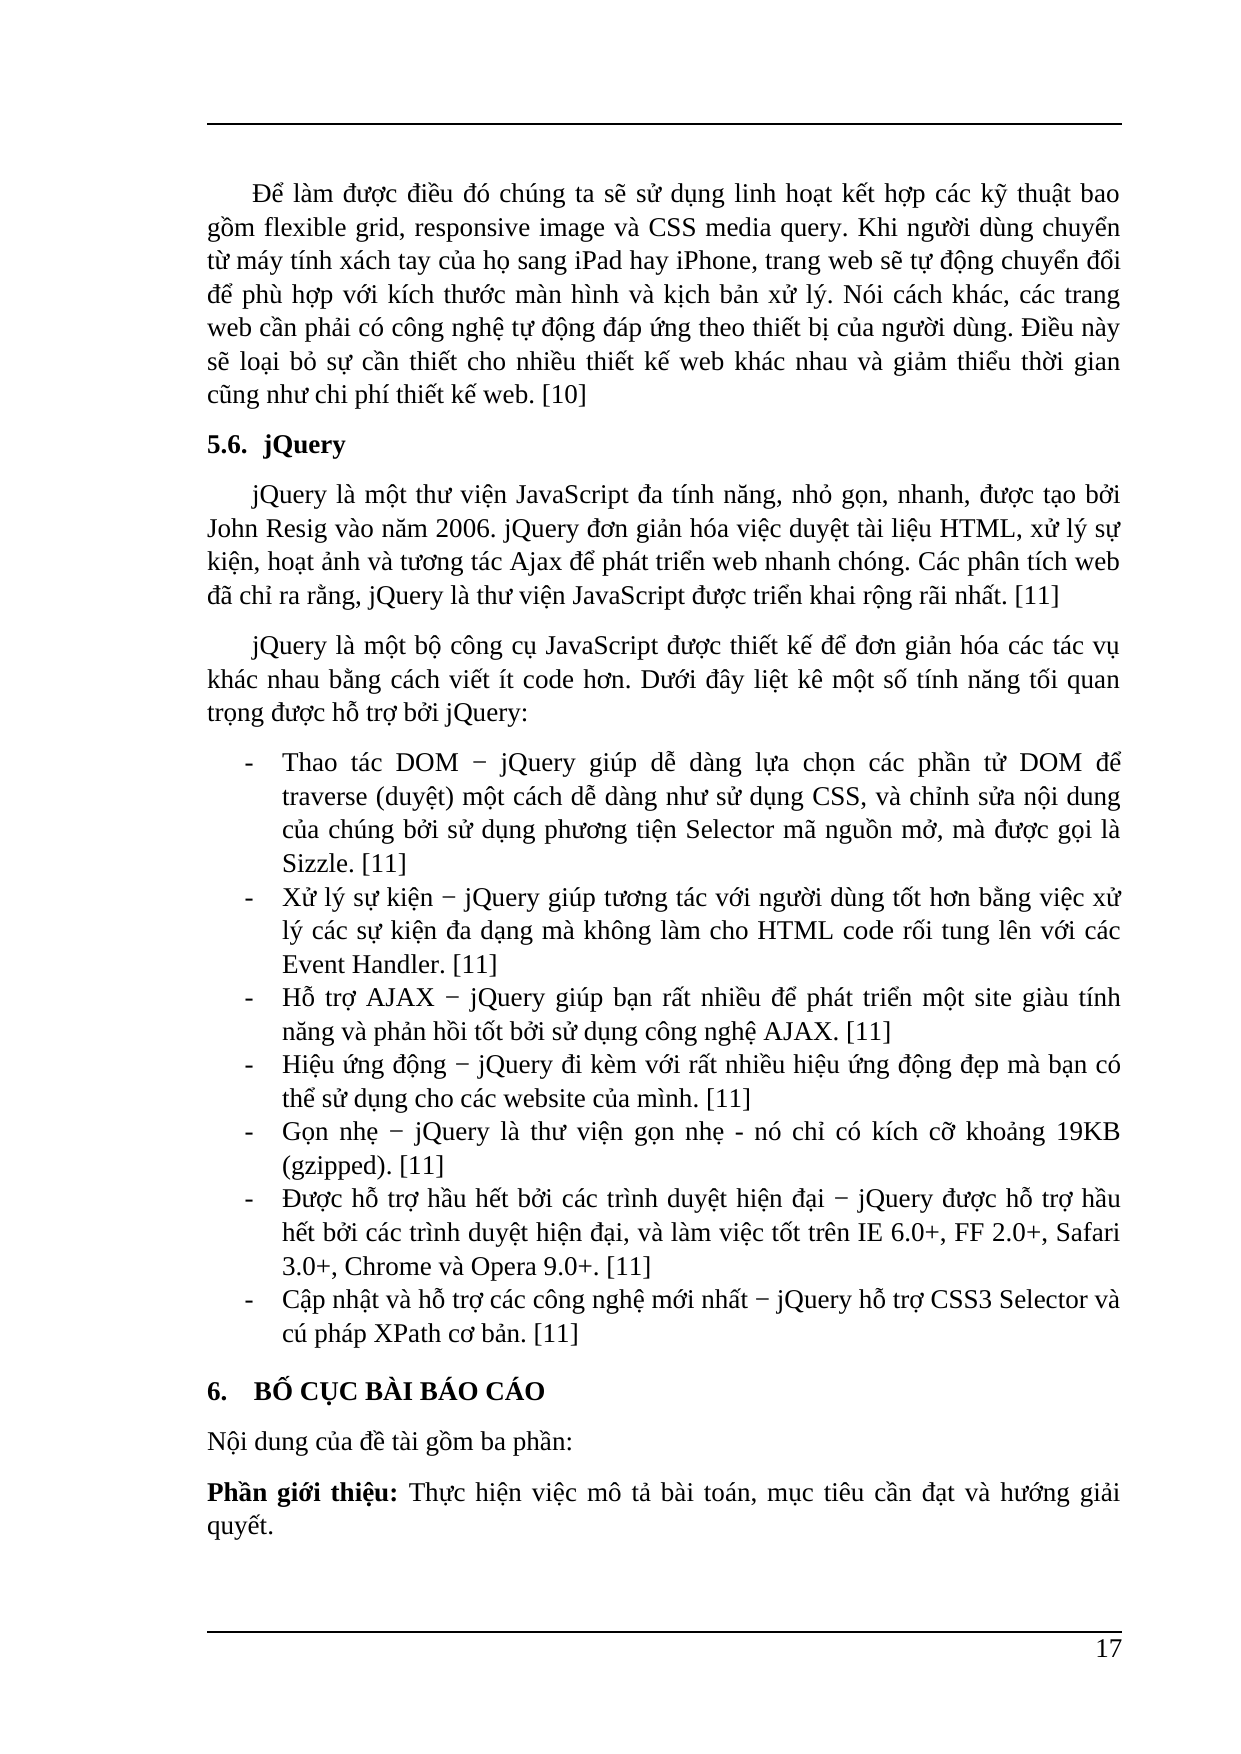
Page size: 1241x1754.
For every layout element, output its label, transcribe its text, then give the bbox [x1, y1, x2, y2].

subtitle jQuery [207, 429, 1122, 460]
subtitle BỐ CỤC BÀI BÁO CÁO [207, 1375, 1122, 1406]
list Xử lý sự kiện − jQuery giúp tương tác với người dùng tốt hơn bằng việc xử lý các sự kiện đa dạng mà không làm cho HTML code rối tung lên với các Event Handler. [11] [244, 881, 1122, 979]
list Hỗ trợ AJAX − jQuery giúp bạn rất nhiều để phát triển một site giàu tính năng và phản hồi tốt bởi sử dụng công nghệ AJAX. [11] [244, 981, 1122, 1046]
list Thao tác DOM − jQuery giúp dễ dàng lựa chọn các phần tử DOM để traverse (duyệt) một cách dễ dàng như sử dụng CSS, và chỉnh sửa nội dung của chúng bởi sử dụng phương tiện Selector mã nguồn mở, mà được gọi là Sizzle. [11] [244, 747, 1122, 878]
text Phần giới thiệu: Thực hiện việc mô tả bài toán, mục tiêu cần đạt và hướng giải quyết. [207, 1476, 1122, 1540]
text Để làm được điều đó chúng ta sẽ sử dụng linh hoạt kết hợp các kỹ thuật bao gồm flexible grid, responsive image và CSS media query. Khi người dùng chuyển từ máy tính xách tay của họ sang iPad hay iPhone, trang web sẽ tự động chuyển đổi để phù hợp với kích thước màn hình và kịch bản xử lý. Nói cách khác, các trang web cần phải có công nghệ tự động đáp ứng theo thiết bị của người dùng. Điều này sẽ loại bỏ sự cần thiết cho nhiều thiết kế web khác nhau và giảm thiểu thời gian cũng như chi phí thiết kế web. [10] [207, 177, 1122, 409]
list Gọn nhẹ − jQuery là thư viện gọn nhẹ - nó chỉ có kích cỡ khoảng 19KB (gzipped). [11] [244, 1116, 1122, 1180]
text jQuery là một thư viện JavaScript đa tính năng, nhỏ gọn, nhanh, được tạo bởi John Resig vào năm 2006. jQuery đơn giản hóa việc duyệt tài liệu HTML, xử lý sự kiện, hoạt ảnh và tương tác Ajax để phát triển web nhanh chóng. Các phân tích web đã chỉ ra rằng, jQuery là thư viện JavaScript được triển khai rộng rãi nhất. [11] [207, 478, 1122, 610]
text jQuery là một bộ công cụ JavaScript được thiết kế để đơn giản hóa các tác vụ khác nhau bằng cách viết ít code hơn. Dưới đây liệt kê một số tính năng tối quan trọng được hỗ trợ bởi jQuery: [207, 629, 1122, 727]
list Được hỗ trợ hầu hết bởi các trình duyệt hiện đại − jQuery được hỗ trợ hầu hết bởi các trình duyệt hiện đại, và làm việc tốt trên IE 6.0+, FF 2.0+, Safari 3.0+, Chrome và Opera 9.0+. [11] [244, 1183, 1122, 1281]
list Hiệu ứng động − jQuery đi kèm với rất nhiều hiệu ứng động đẹp mà bạn có thể sử dụng cho các website của mình. [11] [244, 1048, 1122, 1113]
text Nội dung của đề tài gồm ba phần: [207, 1426, 1122, 1457]
list Cập nhật và hỗ trợ các công nghệ mới nhất − jQuery hỗ trợ CSS3 Selector và cú pháp XPath cơ bản. [11] [244, 1283, 1122, 1348]
